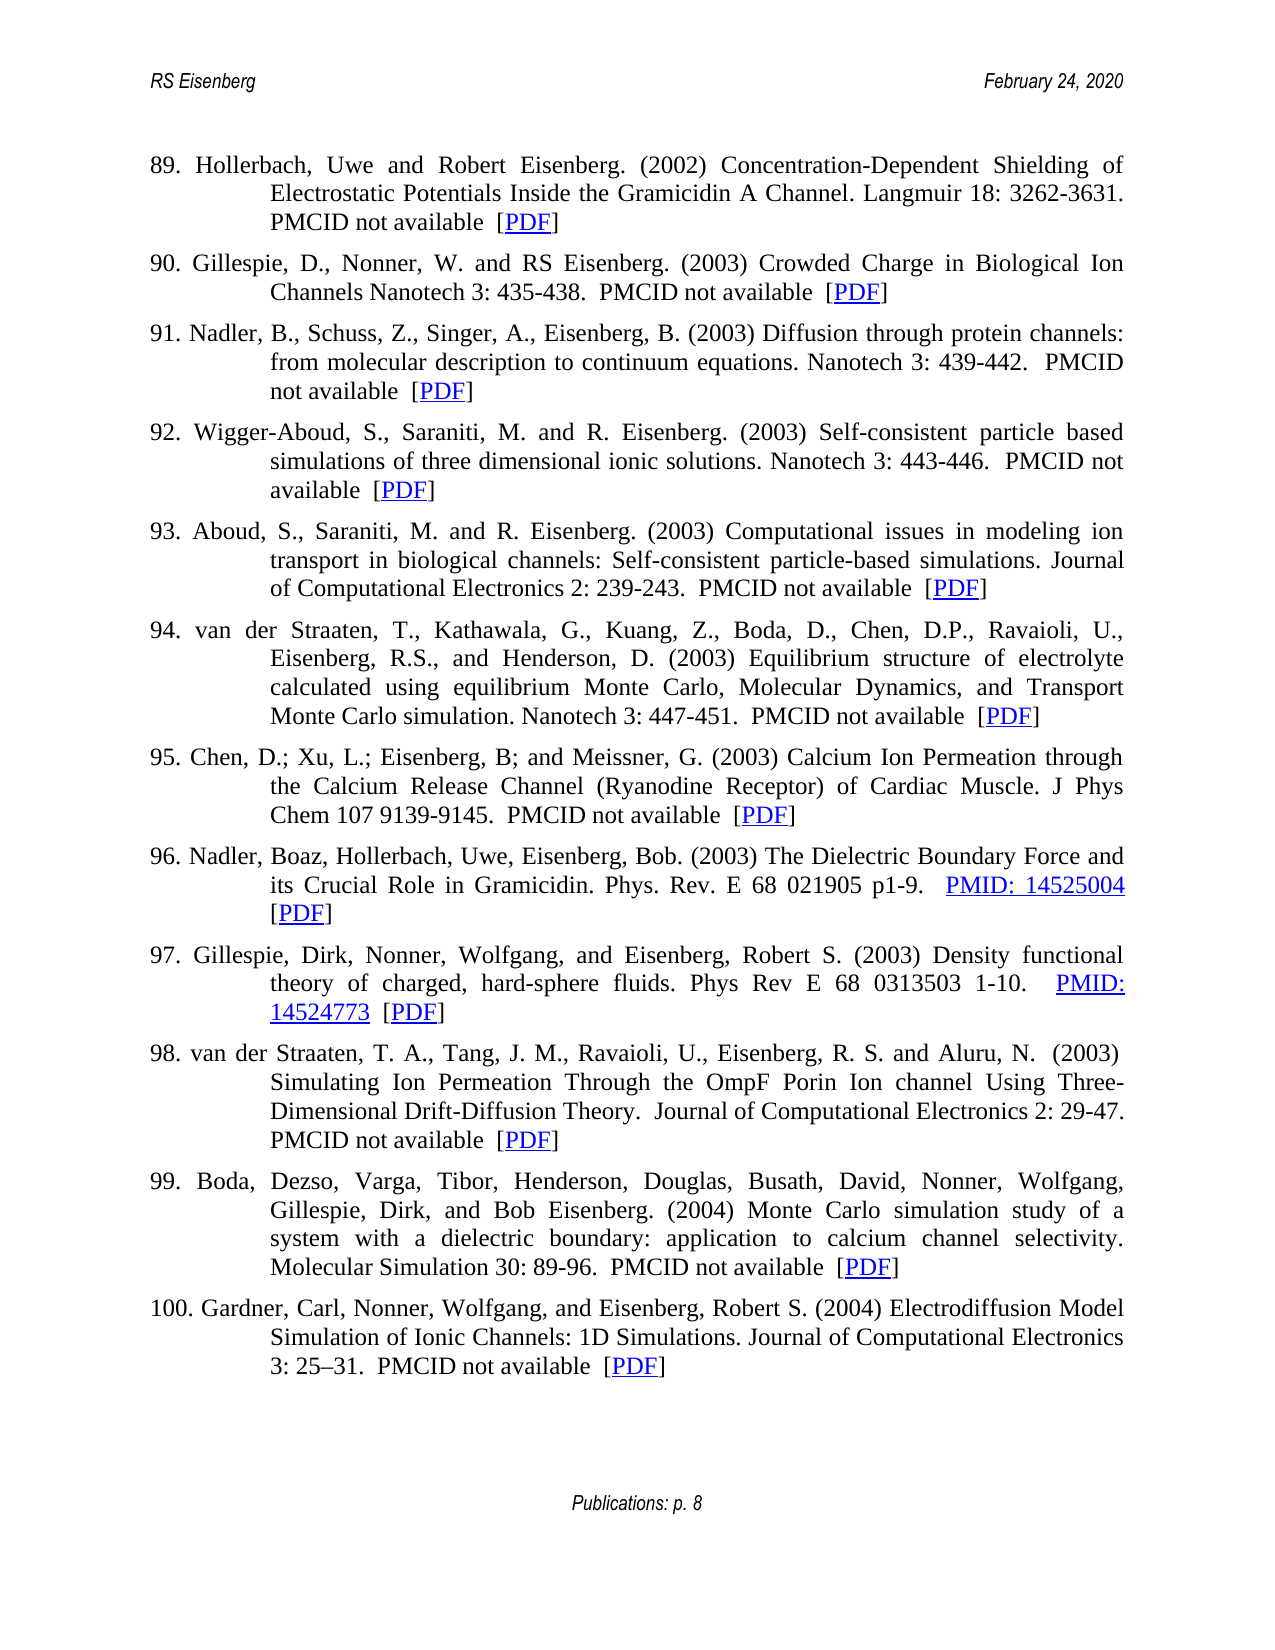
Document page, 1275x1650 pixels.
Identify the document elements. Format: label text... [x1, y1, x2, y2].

text 89. Hollerbach, Uwe and Robert Eisenberg. (2002) Concentration-Dependent Shielding of Electrostatic Potentials Inside the Gramicidin A Channel. Langmuir 18: 3262-3631. PMCID not available [PDF] [150, 150, 1125, 236]
text 97. Gillespie, Dirk, Nonner, Wolfgang, and Eisenberg, Robert S. (2003) Density functional theory of charged, hard-sphere fluids. Phys Rev E 68 0313503 1-10. PMID: 14524773 [PDF] [150, 940, 1125, 1026]
text 94. van der Straaten, T., Kathawala, G., Kuang, Z., Boda, D., Chen, D.P., Ravaioli, U., Eisenberg, R.S., and Henderson, D. (2003) Equilibrium structure of electrolyte calculated using equilibrium Monte Carlo, Molecular Dynamics, and Transport Monte Carlo simulation. Nanotech 3: 447-451. PMCID not available [PDF] [150, 615, 1125, 730]
text 100. Gardner, Carl, Nonner, Wolfgang, and Eisenberg, Robert S. (2004) Electrodiffusion Model Simulation of Ionic Channels: 1D Simulations. Journal of Computational Electronics 3: 25–31. PMCID not available [PDF] [150, 1293, 1125, 1380]
text 90. Gillespie, D., Nonner, W. and RS Eisenberg. (2003) Crowded Charge in Biological Ion Channels Nanotech 3: 435-438. PMCID not available [PDF] [150, 248, 1125, 306]
text 98. van der Straaten, T. A., Tang, J. M., Ravaioli, U., Eisenberg, R. S. and Aluru, N. (2003) Simulating Ion Permeation Through the OmpF Porin Ion channel Using Three-Dimensional Drift-Diffusion Theory. Journal of Computational Electronics 2: 29-47. PMCID not available [PDF] [150, 1038, 1125, 1153]
text 93. Aboud, S., Saraniti, M. and R. Eisenberg. (2003) Computational issues in modeling ion transport in biological channels: Self-consistent particle-based simulations. Journal of Computational Electronics 2: 239-243. PMCID not available [PDF] [150, 516, 1125, 602]
text 95. Chen, D.; Xu, L.; Eisenberg, B; and Meissner, G. (2003) Calcium Ion Permeation through the Calcium Release Channel (Ryanodine Receptor) of Cardiac Muscle. J Phys Chem 107 9139-9145. PMCID not available [PDF] [150, 742, 1125, 828]
text 91. Nadler, B., Schuss, Z., Singer, A., Eisenberg, B. (2003) Diffusion through protein channels: from molecular description to continuum equations. Nanotech 3: 439-442. PMCID not available [PDF] [150, 318, 1125, 405]
text 92. Wigger-Aboud, S., Saraniti, M. and R. Eisenberg. (2003) Self-consistent particle based simulations of three dimensional ionic solutions. Nanotech 3: 443-446. PMCID not available [PDF] [150, 417, 1125, 503]
text 96. Nadler, Boaz, Hollerbach, Uwe, Eisenberg, Bob. (2003) The Dielectric Boundary Force and its Crucial Role in Gramicidin. Phys. Rev. E 68 021905 p1-9. PMID: 14525004 [PDF] [150, 841, 1125, 927]
text 99. Boda, Dezso, Varga, Tibor, Henderson, Douglas, Busath, David, Nonner, Wolfgang, Gillespie, Dirk, and Bob Eisenberg. (2004) Monte Carlo simulation study of a system with a dielectric boundary: application to calcium channel selectivity. Molecular Simulation 30: 89-96. PMCID not available [PDF] [150, 1166, 1125, 1281]
